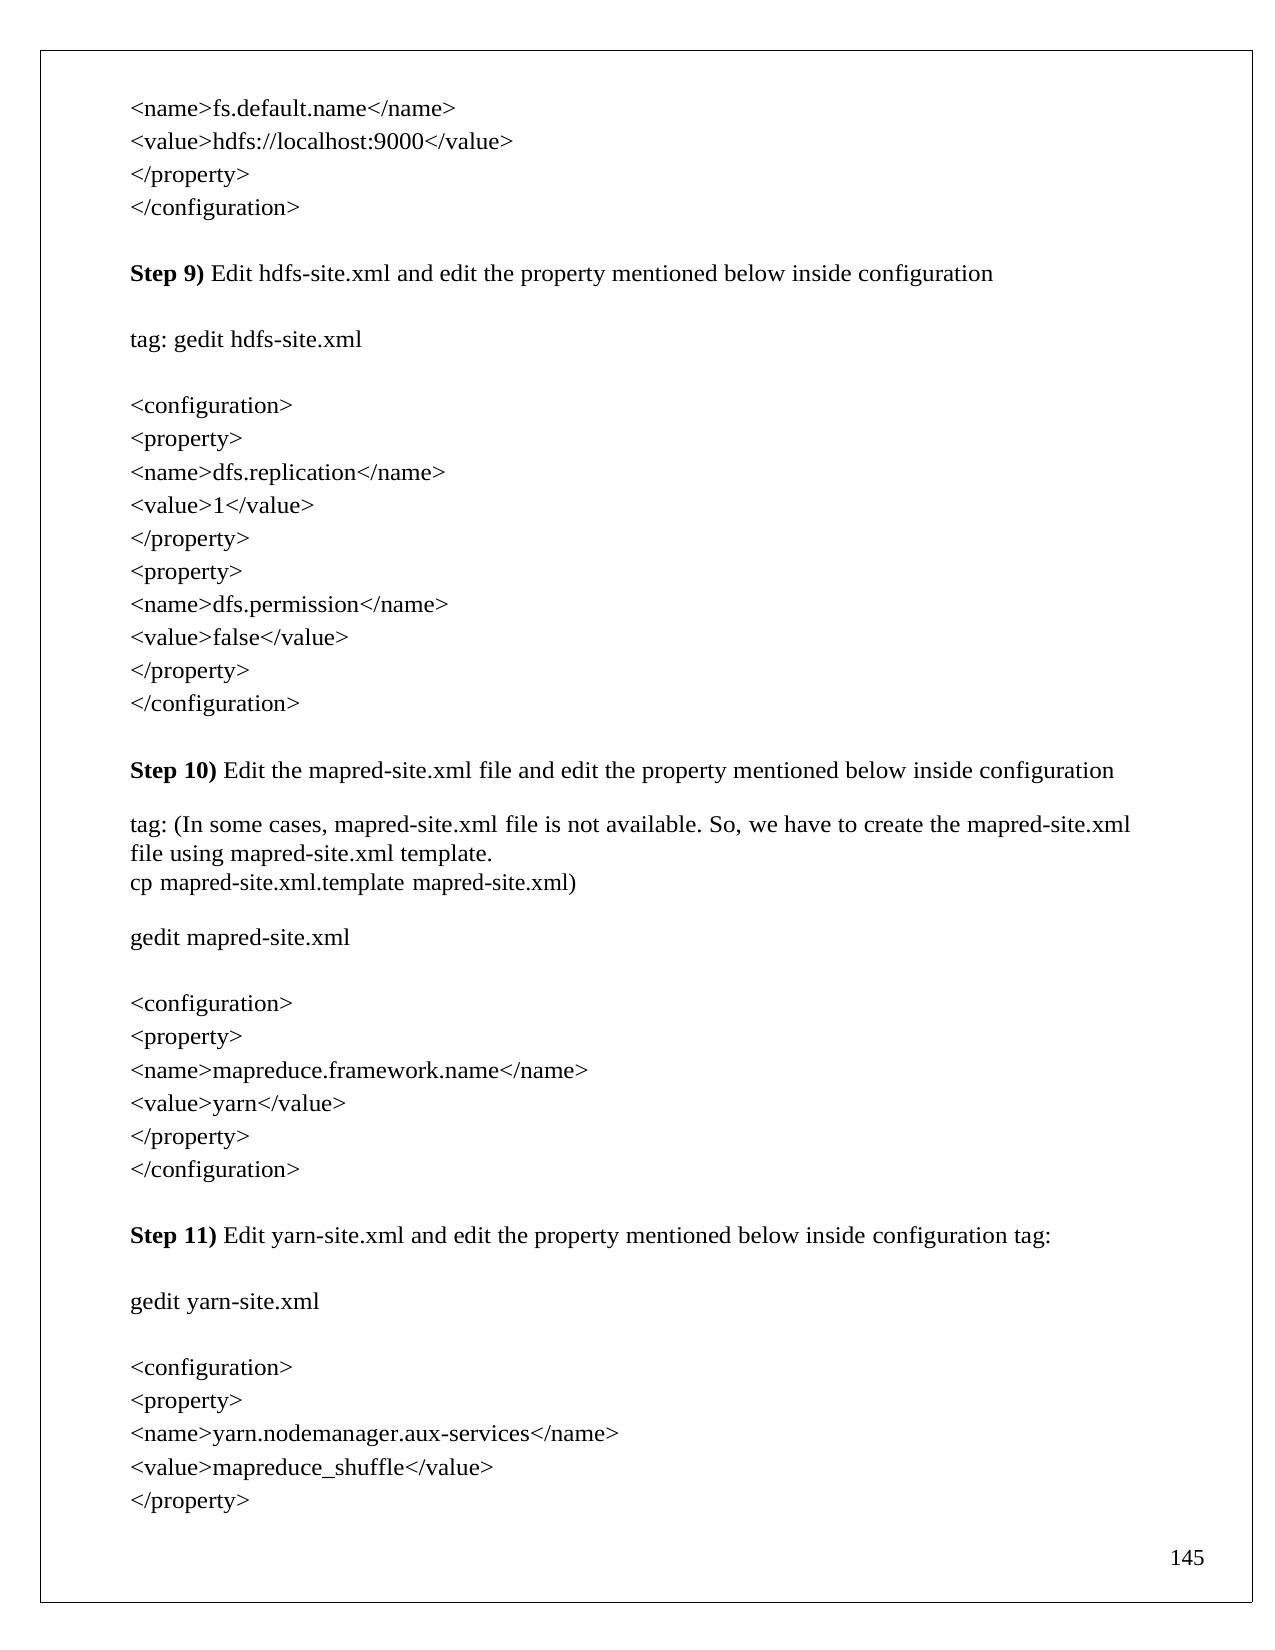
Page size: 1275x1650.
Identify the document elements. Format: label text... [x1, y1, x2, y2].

text <name>mapreduce.framework.name</name> [130, 1056, 1252, 1083]
text </property> [130, 160, 1252, 188]
text </property> [130, 1486, 1252, 1514]
text <property> [130, 1386, 1252, 1414]
text <name>yarn.nodemanager.aux-services</name> [130, 1419, 1252, 1447]
text <value>false</value> [130, 623, 1252, 651]
text <configuration> [130, 989, 1252, 1016]
text cp mapred-site.xml.template mapred-site.xml) gedit mapred-site.xml [130, 868, 624, 951]
text </configuration> [130, 1155, 1252, 1182]
text <name>fs.default.name</name> [130, 94, 1252, 121]
text <name>dfs.permission</name> [130, 590, 1252, 617]
text <value>1</value> [130, 491, 1252, 518]
text </property> [130, 1122, 1252, 1149]
text Step 11) Edit yarn-site.xml and edit the property mentioned below inside configuration tag: gedit yarn-site.xml [130, 1221, 1064, 1315]
text <value>yarn</value> [130, 1089, 1252, 1116]
text <value>mapreduce_shuffle</value> [130, 1452, 1252, 1480]
text </property> [130, 524, 1252, 551]
text <property> [130, 1022, 1252, 1049]
text Step 9) Edit hdfs-site.xml and edit the property mentioned below inside configuration tag: gedit hdfs-site.xml [130, 259, 1032, 353]
text <property> [130, 424, 1252, 452]
text </property> [130, 656, 1252, 683]
text <configuration> [130, 1353, 1252, 1381]
text </configuration> [130, 689, 1252, 717]
text <value>hdfs://localhost:9000</value> [130, 127, 1252, 154]
text <property> [130, 557, 1252, 584]
text file using mapred-site.xml template. [130, 839, 1252, 867]
text <configuration> [130, 392, 1252, 419]
text </configuration> [130, 193, 1252, 221]
text <name>dfs.replication</name> [130, 458, 1252, 485]
text Step 10) Edit the mapred-site.xml file and edit the property mentioned below inside configuration tag: (In some cases, mapred-site.xml file is not available. So, we have to create the mapred-site.xml [130, 729, 1157, 838]
